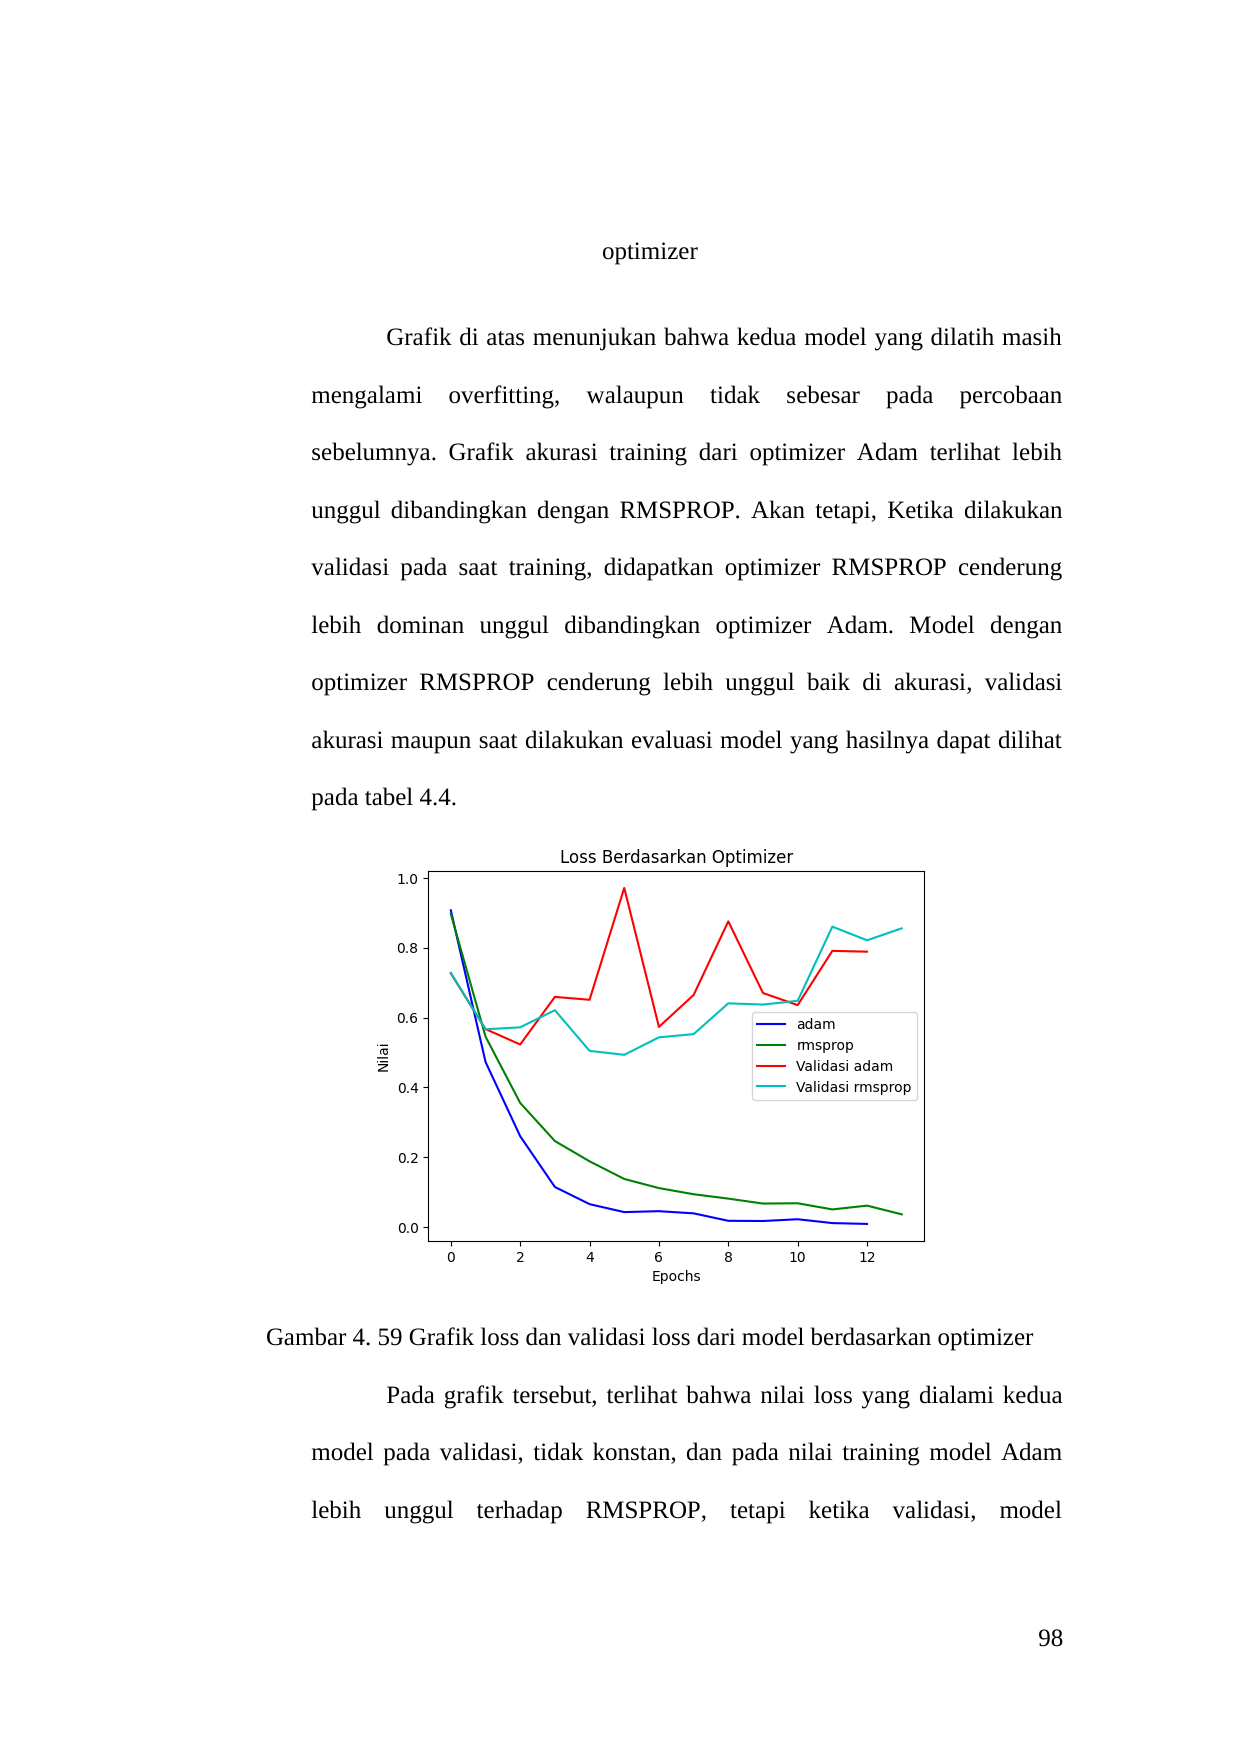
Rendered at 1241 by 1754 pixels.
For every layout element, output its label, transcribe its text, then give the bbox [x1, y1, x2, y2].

text Gambar 4. 59 Grafik loss dan validasi loss dari model berdasarkan optimizer [236, 1322, 1063, 1351]
text Grafik di atas menunjukan bahwa kedua model yang dilatih masih mengalami overfitting, walaupun tidak sebesar pada percobaan sebelumnya. Grafik akurasi training dari optimizer Adam terlihat lebih unggul dibandingkan dengan RMSPROP. Akan tetapi, Ketika dilakukan validasi pada saat training, didapatkan optimizer RMSPROP cenderung lebih dominan unggul dibandingkan optimizer Adam. Model dengan optimizer RMSPROP cenderung lebih unggul baik di akurasi, validasi akurasi maupun saat dilakukan evaluasi model yang hasilnya dapat dilihat pada tabel 4.4. [311, 322, 1063, 811]
picture [367, 840, 933, 1294]
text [311, 1380, 1063, 1523]
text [236, 236, 1063, 265]
